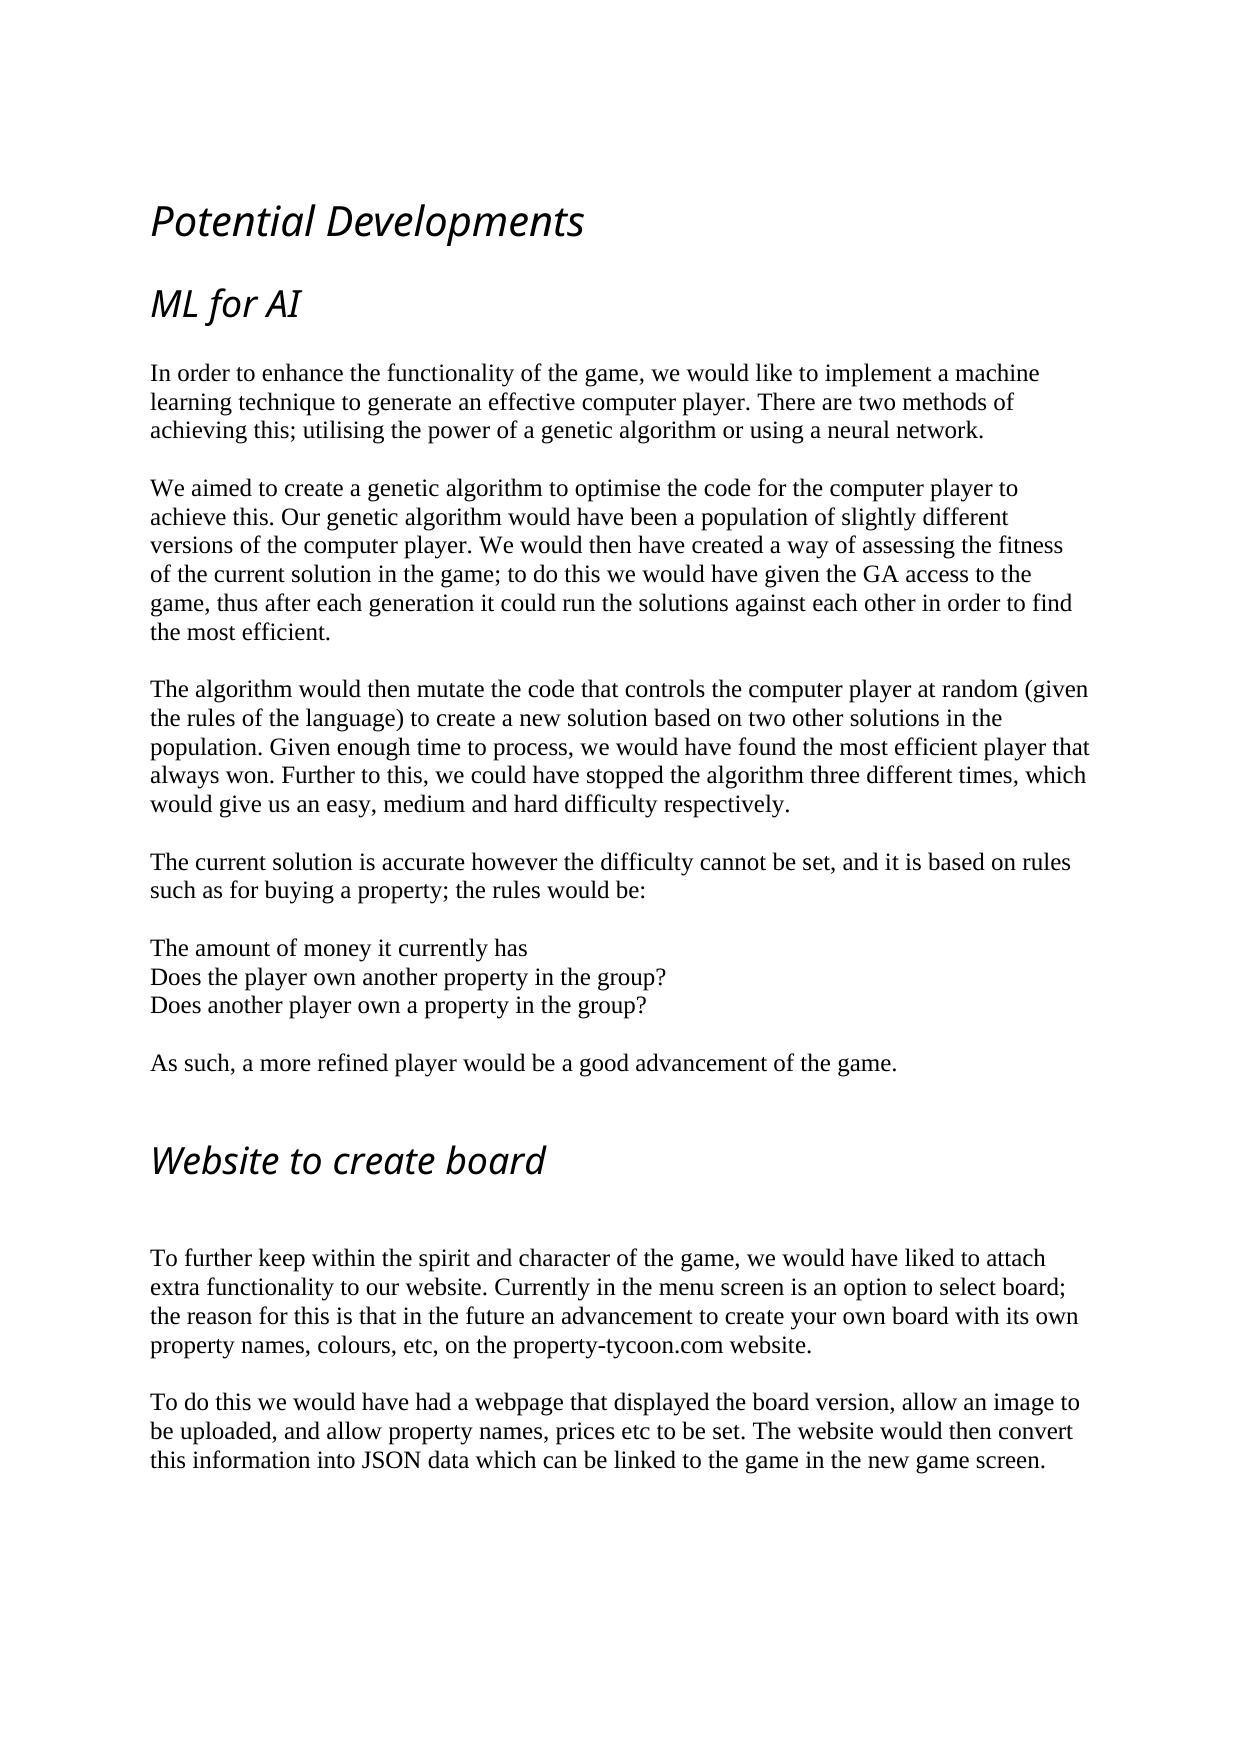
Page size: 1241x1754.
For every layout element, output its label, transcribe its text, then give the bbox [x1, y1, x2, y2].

subtitle Potential Developments [150, 192, 1090, 248]
text To do this we would have had a webpage that displayed the board version, allow an image to be uploaded, and allow property names, prices etc to be set. The website would then convert this information into JSON data which can be linked to the game in the new game screen. [150, 1387, 1090, 1473]
text The amount of money it currently has [150, 933, 1090, 962]
subtitle ML for AI [150, 278, 1090, 329]
text To further keep within the spirit and character of the game, we would have liked to attach extra functionality to our website. Currently in the menu screen is an option to select board; the reason for this is that in the future an advancement to create your own board with its own property names, colours, etc, on the property-tycoon.com website. [150, 1243, 1090, 1358]
subtitle Website to create board [150, 1134, 1090, 1186]
text As such, a more refined player would be a good advancement of the game. [150, 1048, 1090, 1077]
text We aimed to create a genetic algorithm to optimise the code for the computer player to achieve this. Our genetic algorithm would have been a population of slightly different versions of the computer player. We would then have created a way of assessing the fitness of the current solution in the game; to do this we would have given the GA access to the game, thus after each generation it could run the solutions against each other in order to find the most efficient. [150, 473, 1090, 645]
text The algorithm would then mutate the code that controls the computer player at random (given the rules of the language) to create a new solution based on two other solutions in the population. Given enough time to process, we would have found the most efficient player that always won. Further to this, we could have stopped the algorithm three different times, which would give us an easy, medium and hard difficulty respectively. [150, 674, 1090, 818]
text Does the player own another property in the group? [150, 962, 1090, 990]
text Does another player own a property in the group? [150, 990, 1090, 1019]
text The current solution is accurate however the difficulty cannot be set, and it is based on rules such as for buying a property; the rules would be: [150, 847, 1090, 904]
text In order to enhance the functionality of the game, we would like to implement a machine learning technique to generate an effective computer player. There are two methods of achieving this; utilising the power of a genetic algorithm or using a neural network. [150, 358, 1090, 444]
